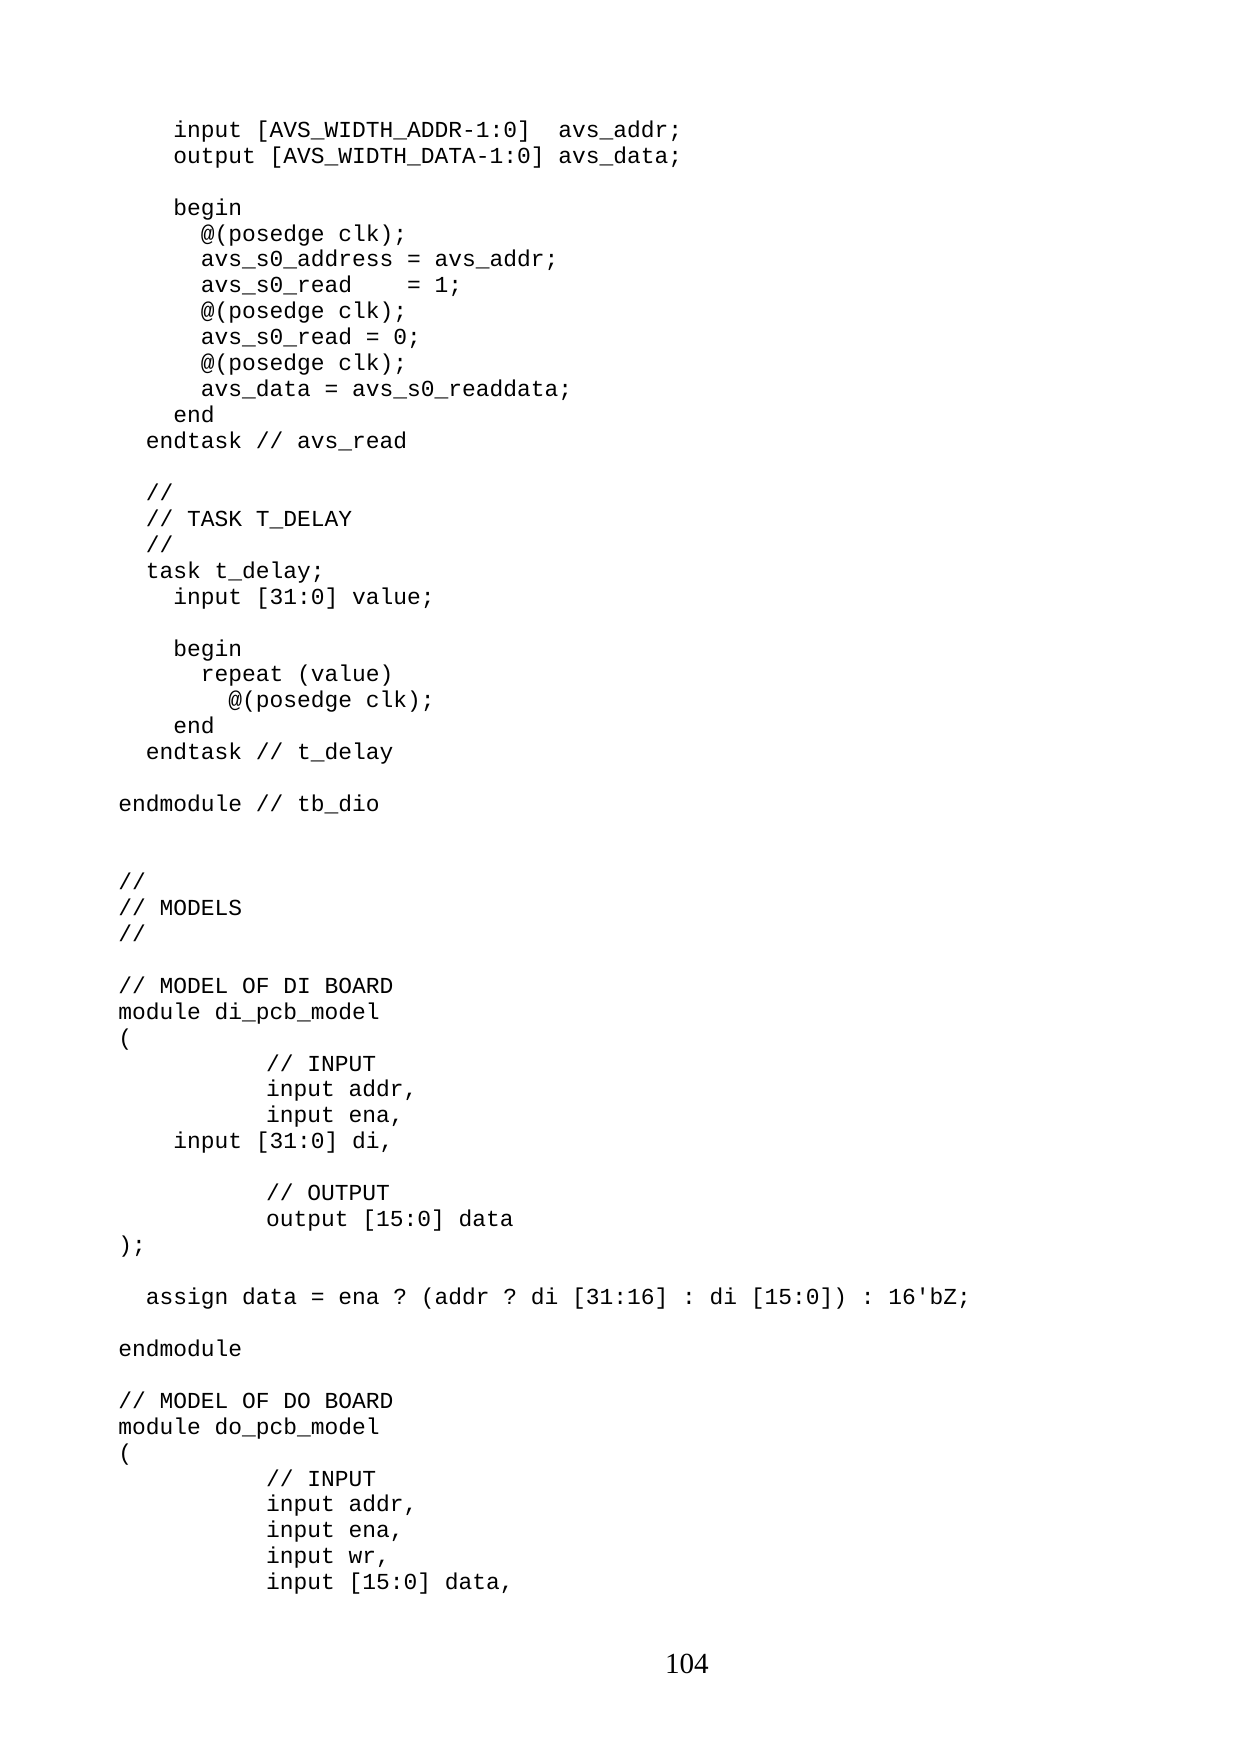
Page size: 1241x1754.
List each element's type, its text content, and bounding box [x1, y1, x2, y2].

text @(posedge clk); [118, 352, 1181, 377]
text output [AVS_WIDTH_DATA-1:0] avs_data; [118, 144, 1181, 170]
text // [118, 870, 1181, 896]
text endmodule [118, 1337, 1181, 1363]
text // INPUT [118, 1052, 1181, 1078]
text avs_s0_read = 0; [118, 326, 1181, 352]
text begin [118, 196, 1181, 222]
text // MODEL OF DI BOARD [118, 974, 1181, 1000]
text module do_pcb_model [118, 1415, 1181, 1441]
text input wr, [118, 1545, 1181, 1571]
text input addr, [118, 1078, 1181, 1104]
text // INPUT [118, 1467, 1181, 1493]
text ( [118, 1026, 1181, 1052]
text endtask // avs_read [118, 429, 1181, 455]
text // MODELS [118, 896, 1181, 922]
text avs_s0_address = avs_addr; [118, 248, 1181, 274]
text begin [118, 637, 1181, 663]
text avs_data = avs_s0_readdata; [118, 377, 1181, 403]
text assign data = ena ? (addr ? di [31:16] : di [15:0]) : 16'bZ; [118, 1285, 1181, 1311]
text input addr, [118, 1493, 1181, 1519]
text // MODEL OF DO BOARD [118, 1389, 1181, 1415]
text endmodule // tb_dio [118, 792, 1181, 818]
text output [15:0] data [118, 1207, 1181, 1233]
text module di_pcb_model [118, 1000, 1181, 1026]
text input ena, [118, 1519, 1181, 1545]
text ( [118, 1441, 1181, 1467]
text end [118, 715, 1181, 741]
text task t_delay; [118, 559, 1181, 585]
text // OUTPUT [118, 1182, 1181, 1207]
text end [118, 403, 1181, 429]
text input [15:0] data, [118, 1571, 1181, 1597]
text input [31:0] value; [118, 585, 1181, 611]
text input [31:0] di, [118, 1130, 1181, 1156]
text // [118, 481, 1181, 507]
text // [118, 533, 1181, 559]
text avs_s0_read = 1; [118, 274, 1181, 300]
text @(posedge clk); [118, 222, 1181, 248]
text // TASK T_DELAY [118, 507, 1181, 533]
text @(posedge clk); [118, 689, 1181, 715]
text input ena, [118, 1104, 1181, 1130]
text endtask // t_delay [118, 741, 1181, 767]
text ); [118, 1233, 1181, 1259]
text // [118, 922, 1181, 948]
text @(posedge clk); [118, 300, 1181, 326]
text input [AVS_WIDTH_ADDR-1:0] avs_addr; [118, 118, 1181, 144]
text repeat (value) [118, 663, 1181, 689]
